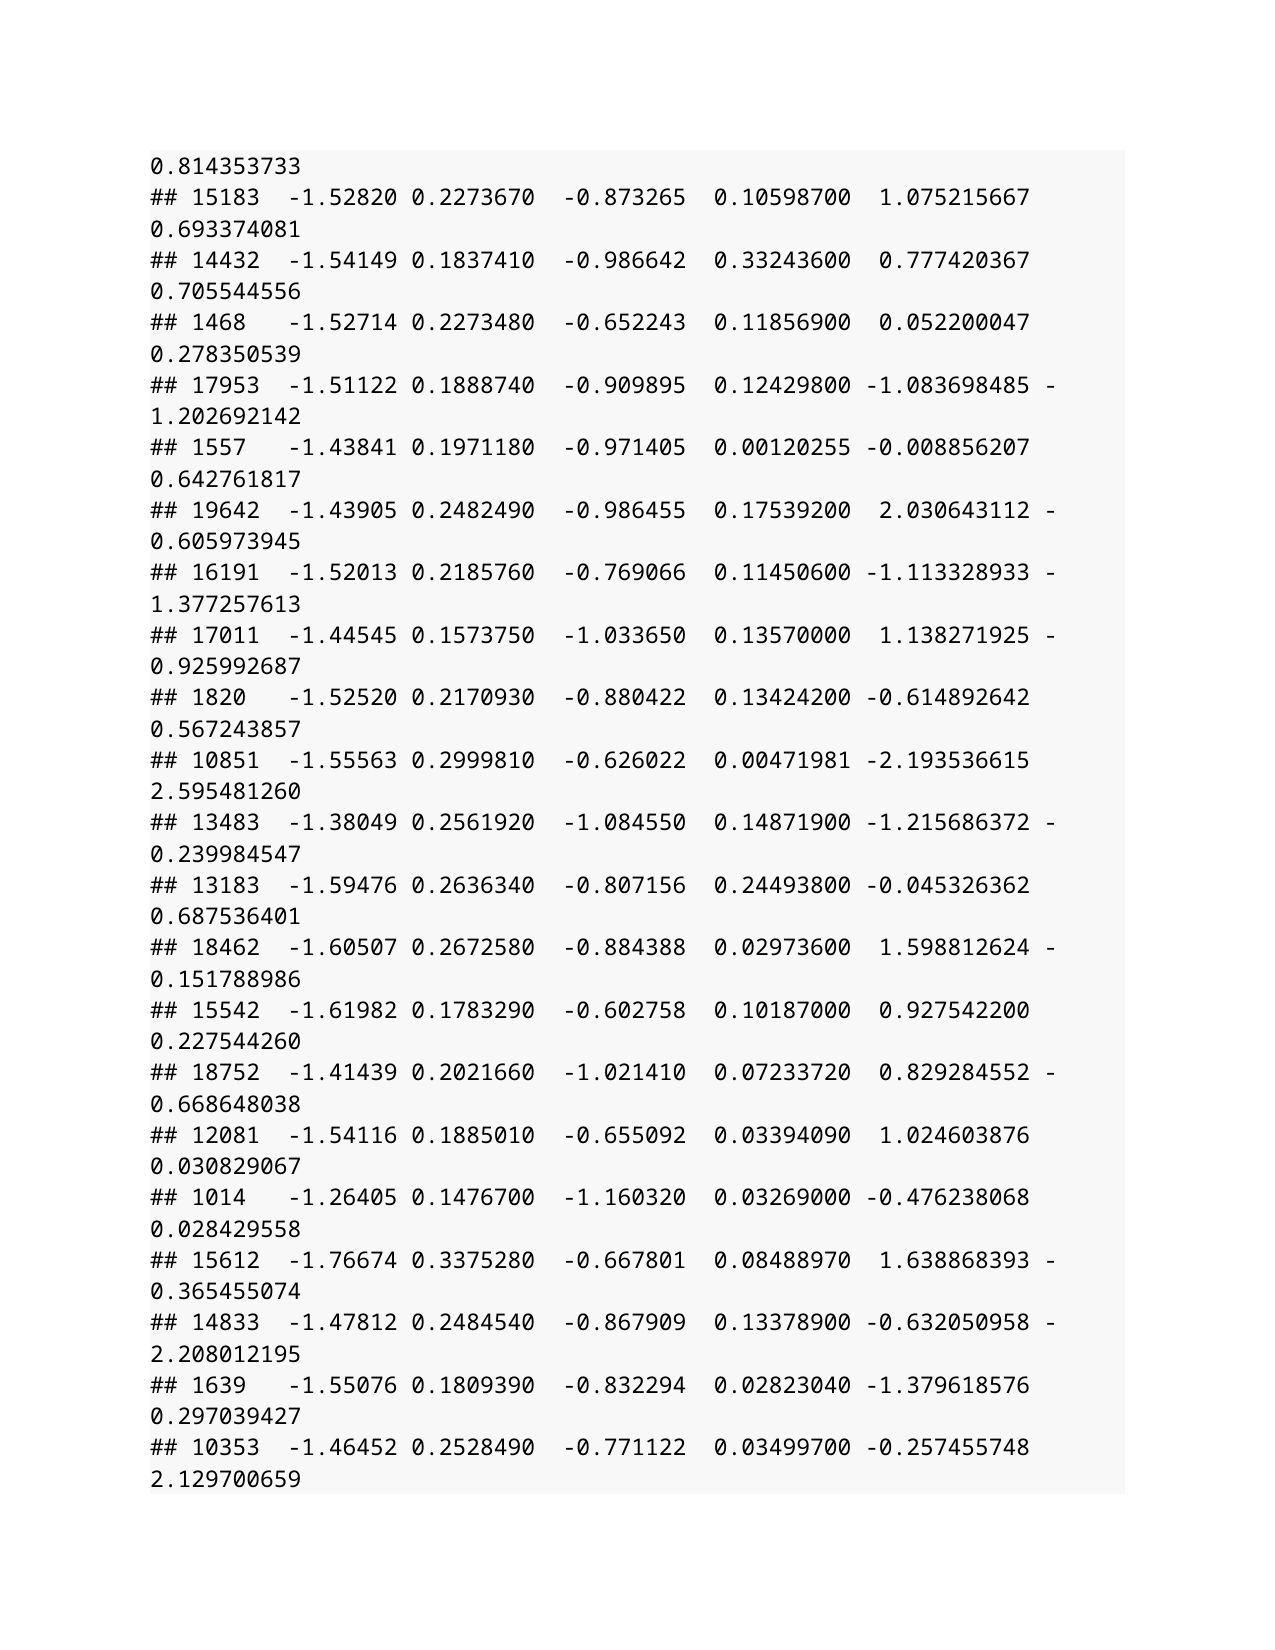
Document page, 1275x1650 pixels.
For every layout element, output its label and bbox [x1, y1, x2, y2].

text [150, 150, 1125, 1494]
